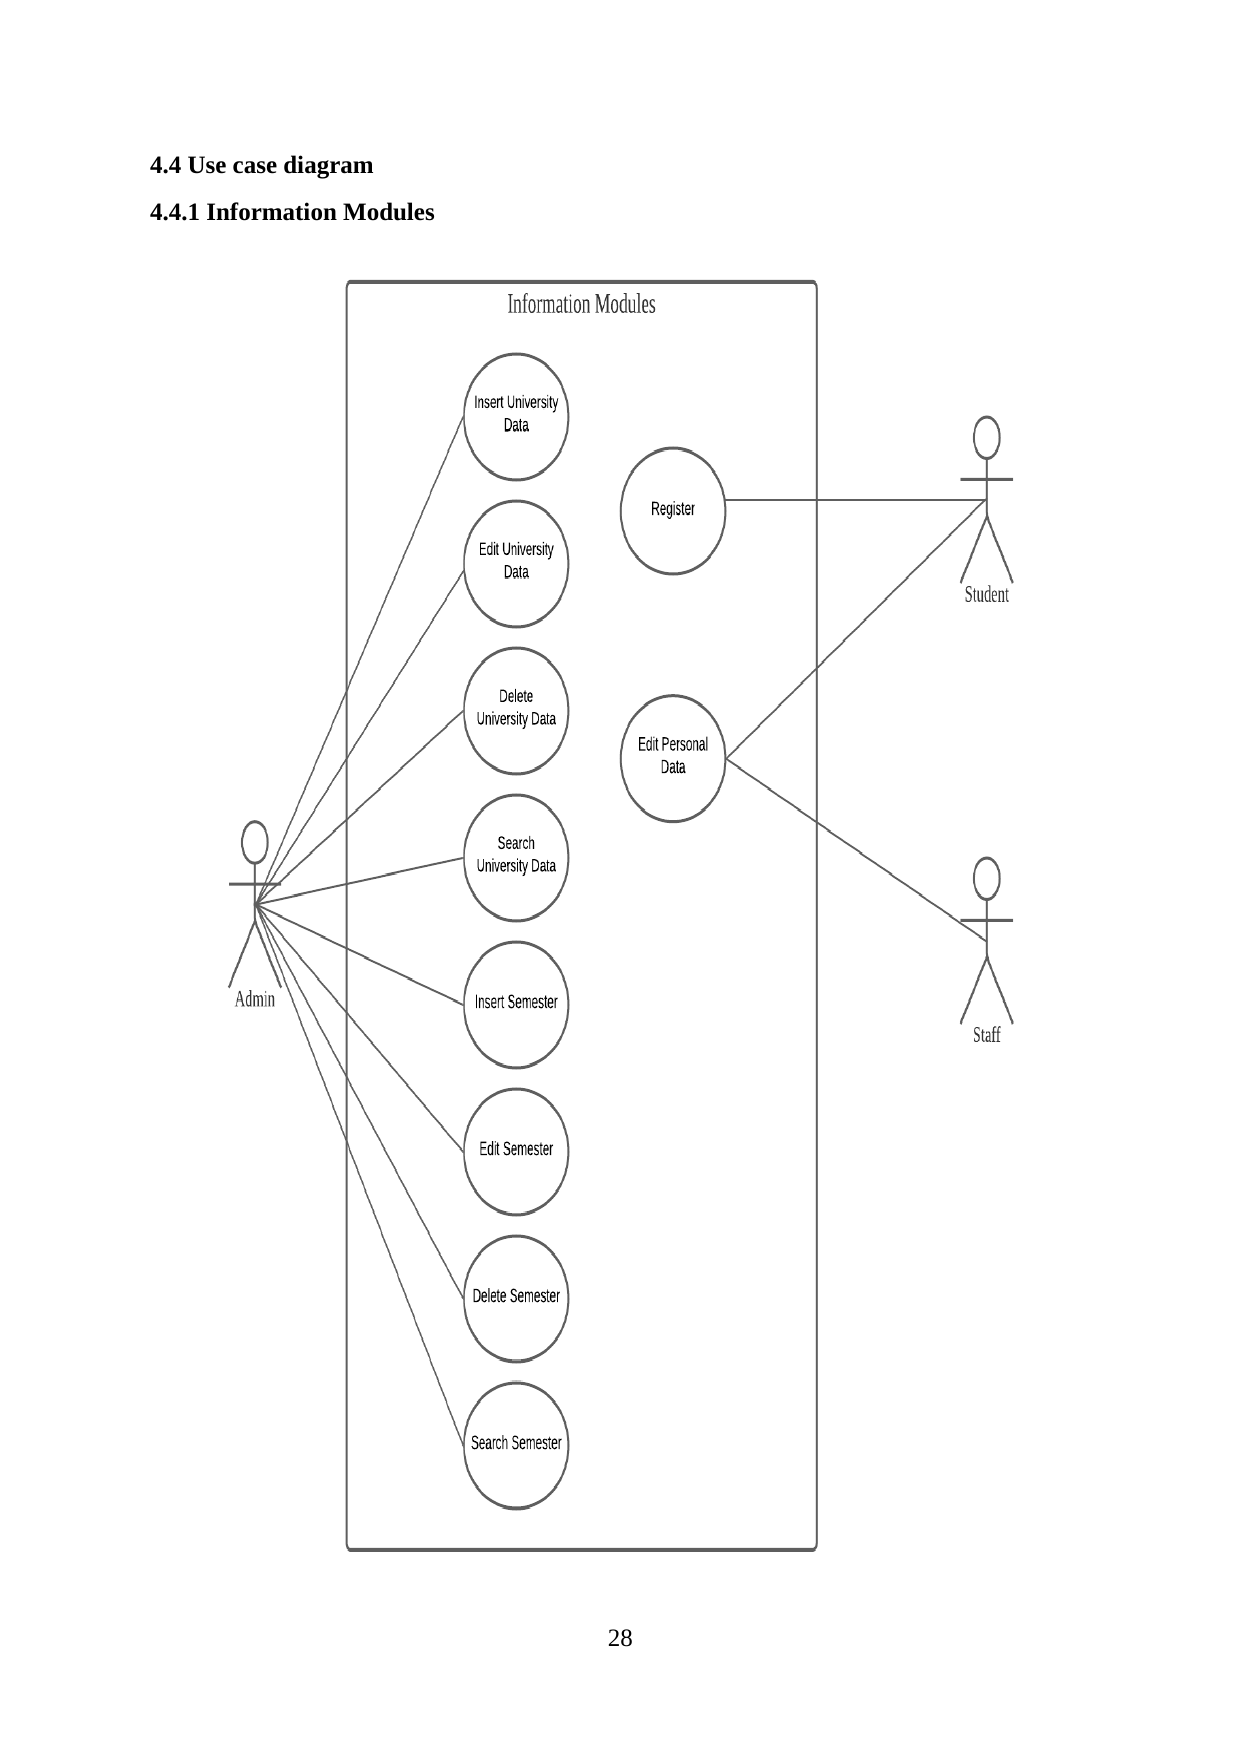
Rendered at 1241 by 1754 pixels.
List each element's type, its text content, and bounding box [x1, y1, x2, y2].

subtitle 4.4 Use case diagram [150, 150, 1090, 179]
subtitle 4.4.1 Information Modules [150, 197, 1090, 226]
picture [150, 240, 1091, 1593]
